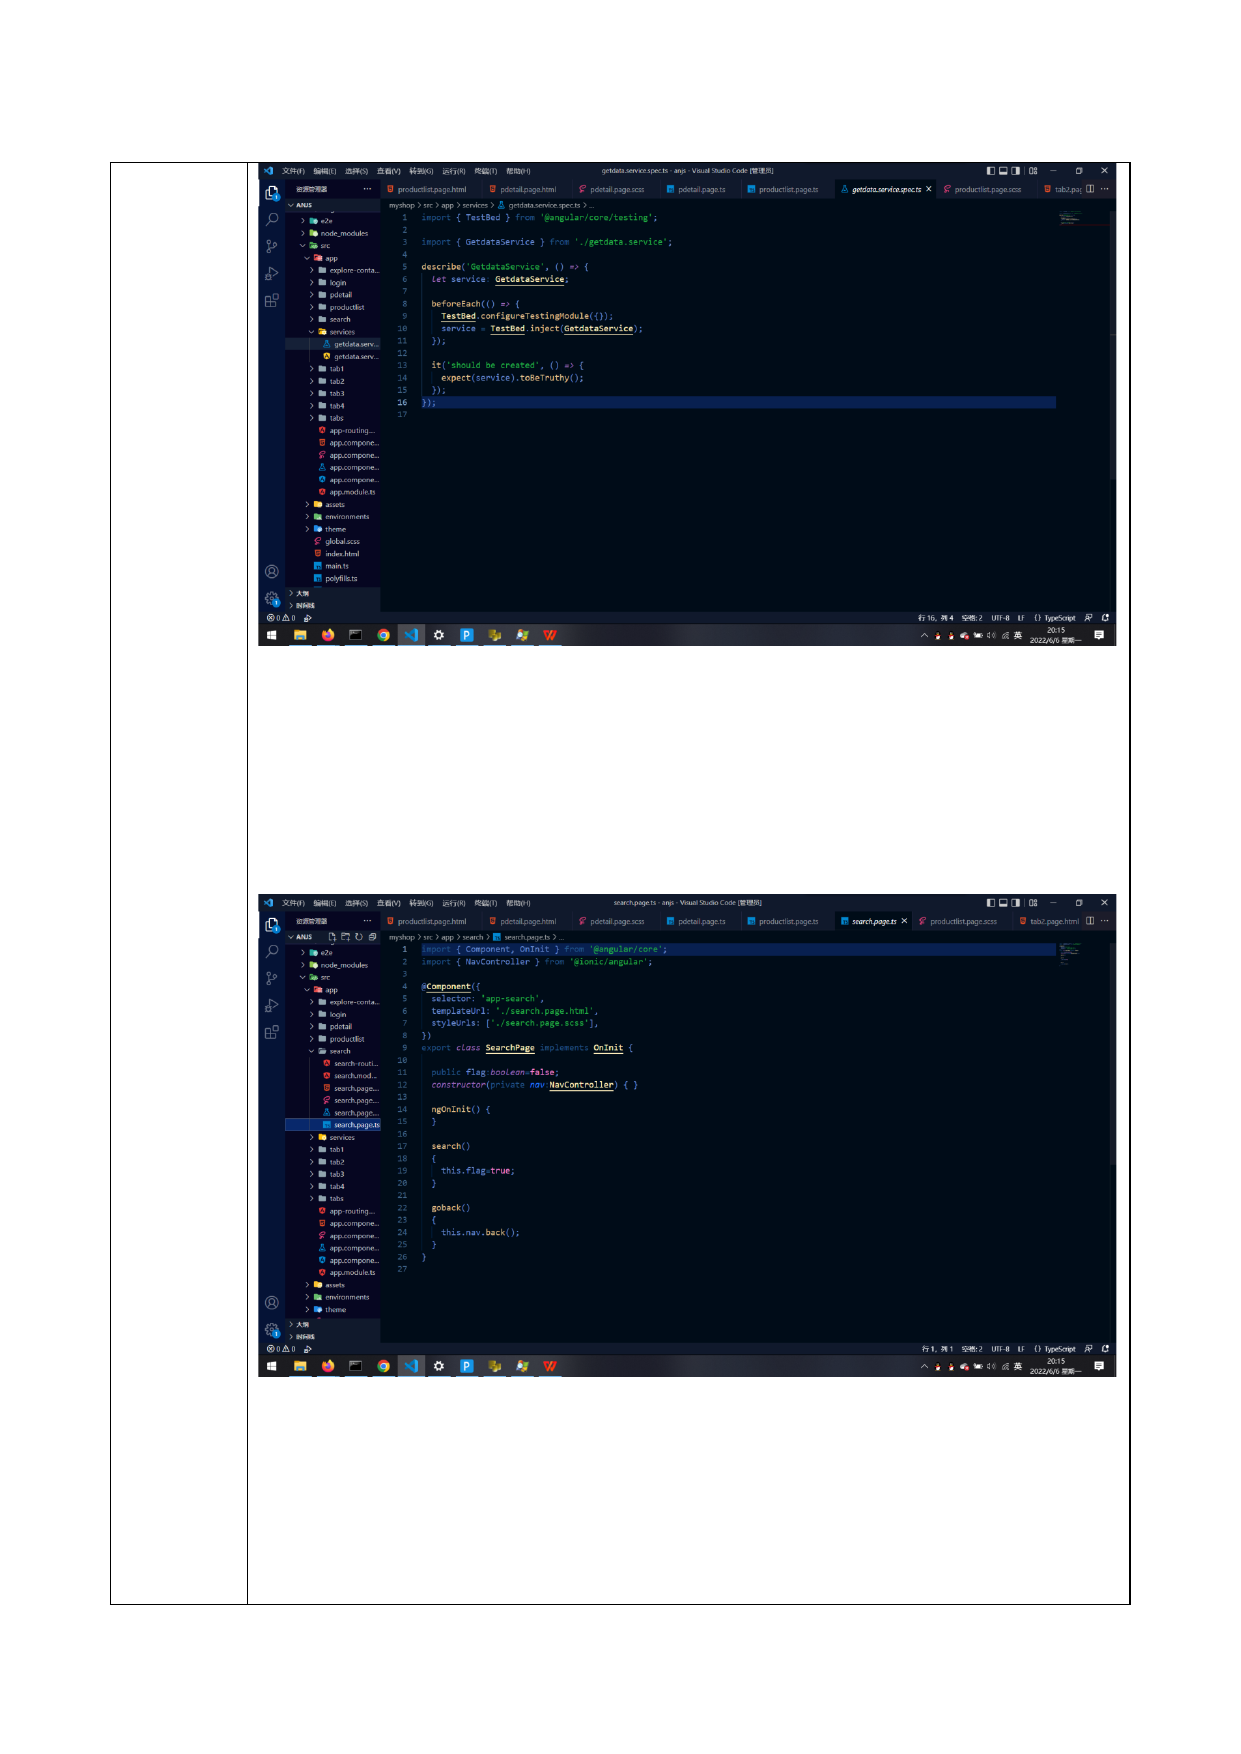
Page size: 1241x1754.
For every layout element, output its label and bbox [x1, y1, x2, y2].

table_cell [248, 163, 1129, 1604]
picture [258, 894, 1117, 1377]
table_cell [111, 163, 247, 1604]
picture [258, 163, 1117, 646]
